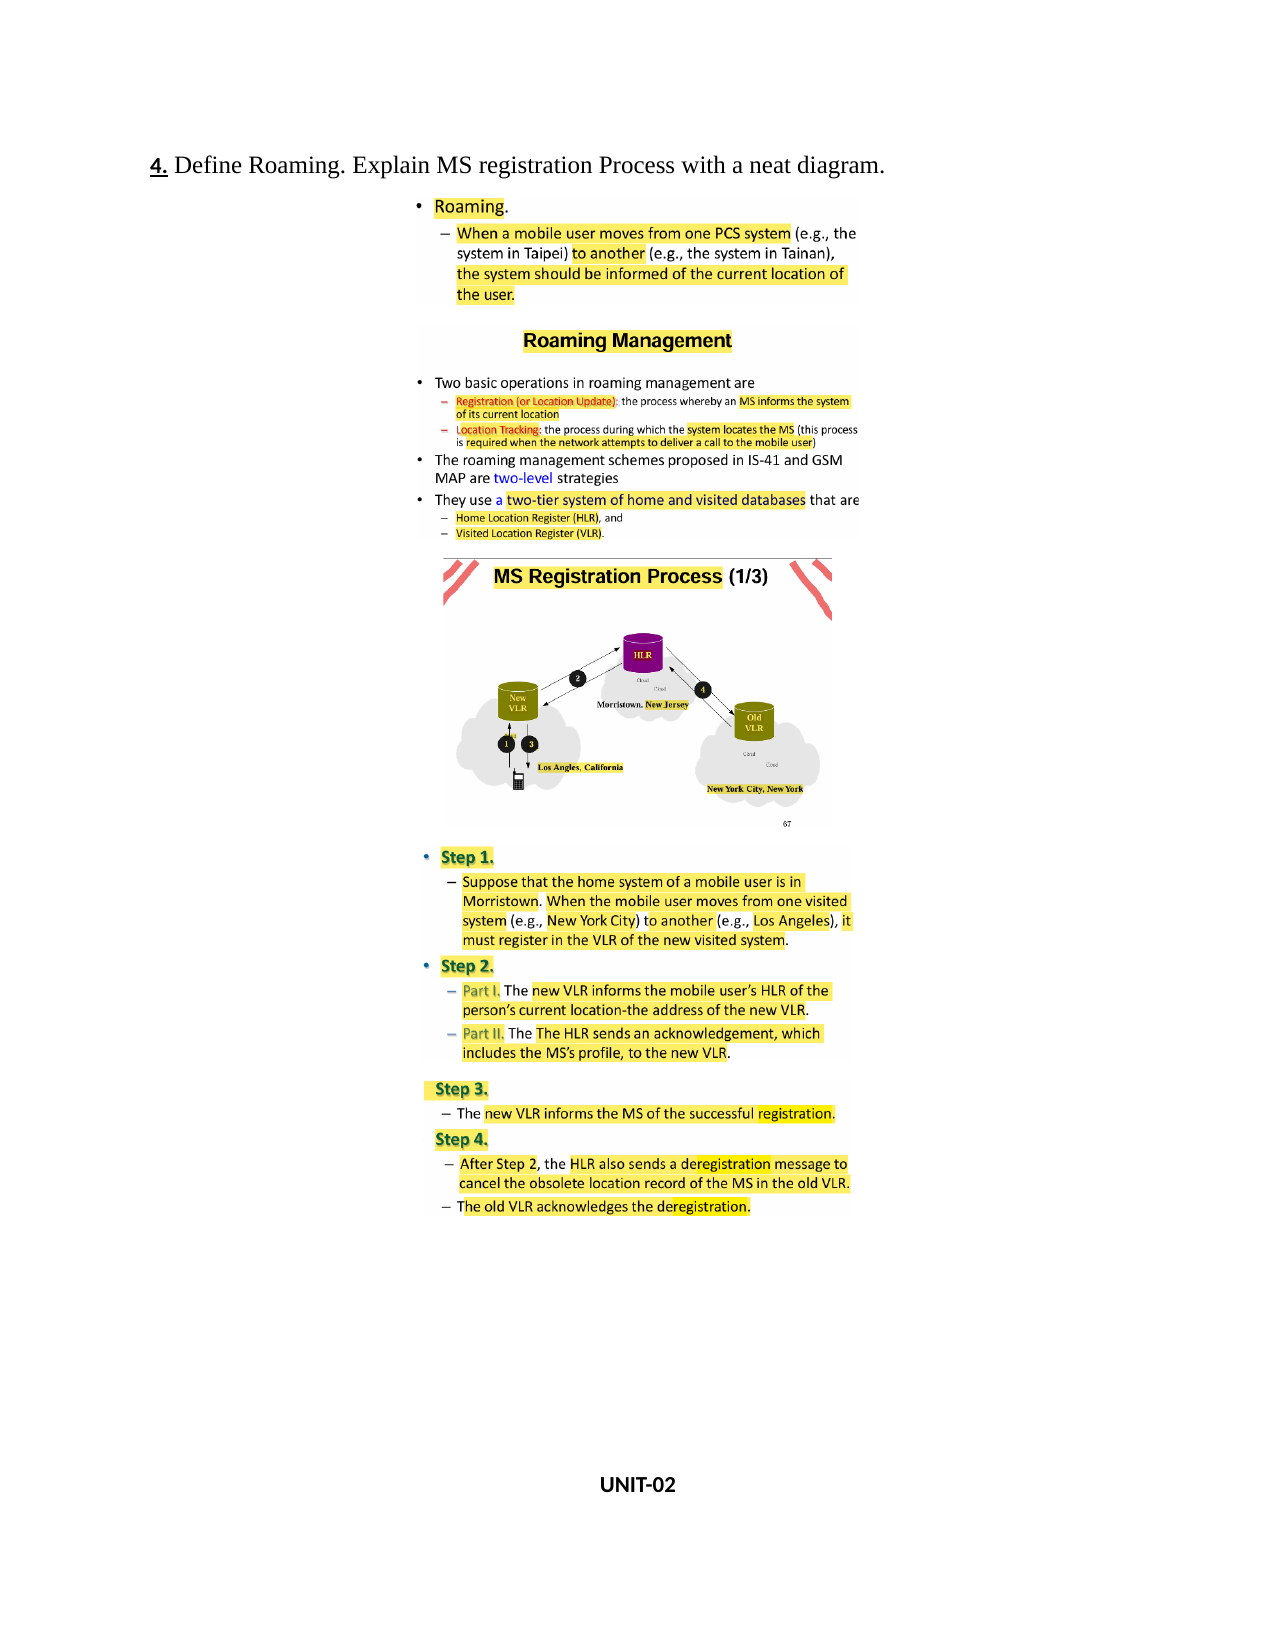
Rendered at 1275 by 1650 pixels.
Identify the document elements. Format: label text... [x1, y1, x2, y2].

text 4. Define Roaming. Explain MS registration Process with a neat diagram. [150, 150, 1125, 179]
picture [422, 845, 853, 1062]
picture [416, 198, 860, 305]
picture [416, 323, 859, 540]
picture [423, 1081, 852, 1217]
text UNIT-02 [150, 1470, 1125, 1498]
picture [443, 558, 832, 827]
